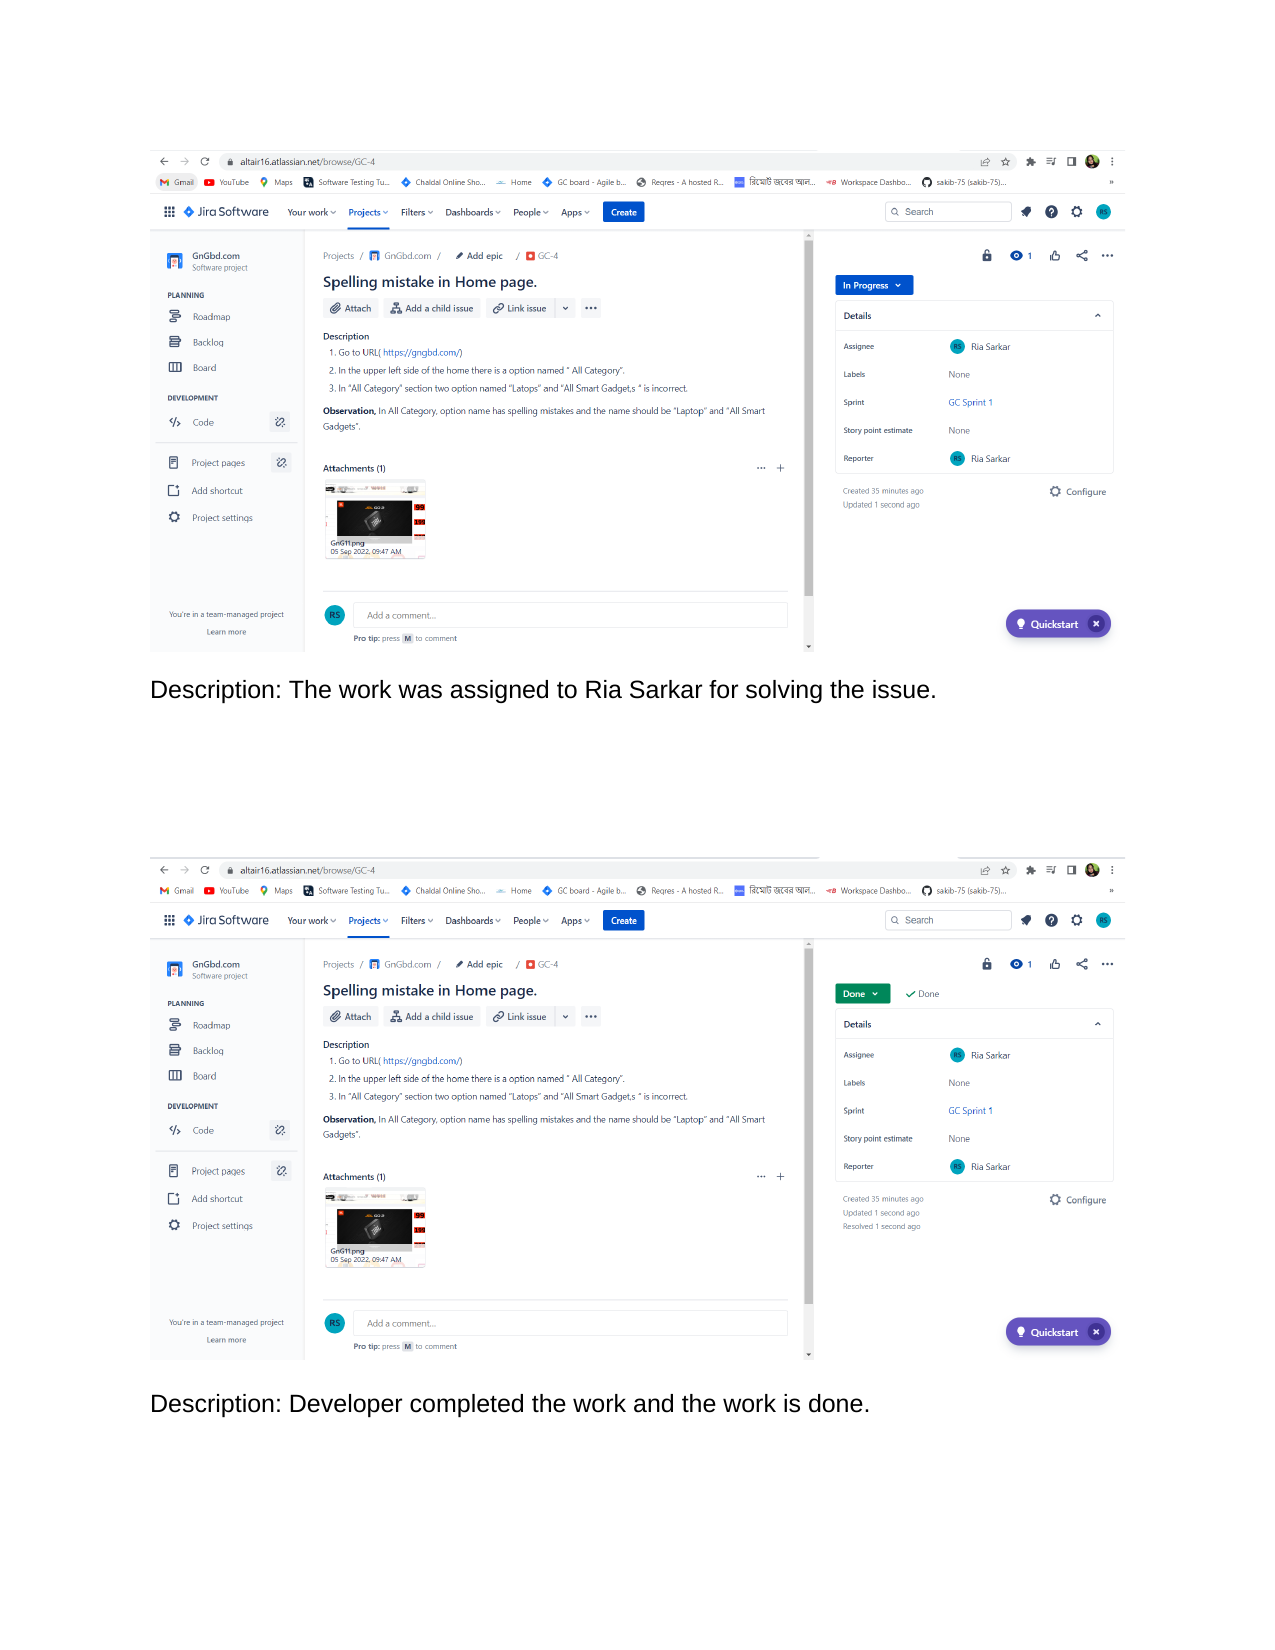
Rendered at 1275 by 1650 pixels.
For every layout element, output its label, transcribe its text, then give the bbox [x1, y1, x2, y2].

text Description: Developer completed the work and the work is done. [150, 1388, 1125, 1417]
picture [150, 857, 1125, 1360]
picture [150, 150, 1125, 652]
text Description: The work was assigned to Ria Sarkar for solving the issue. [150, 675, 1125, 703]
